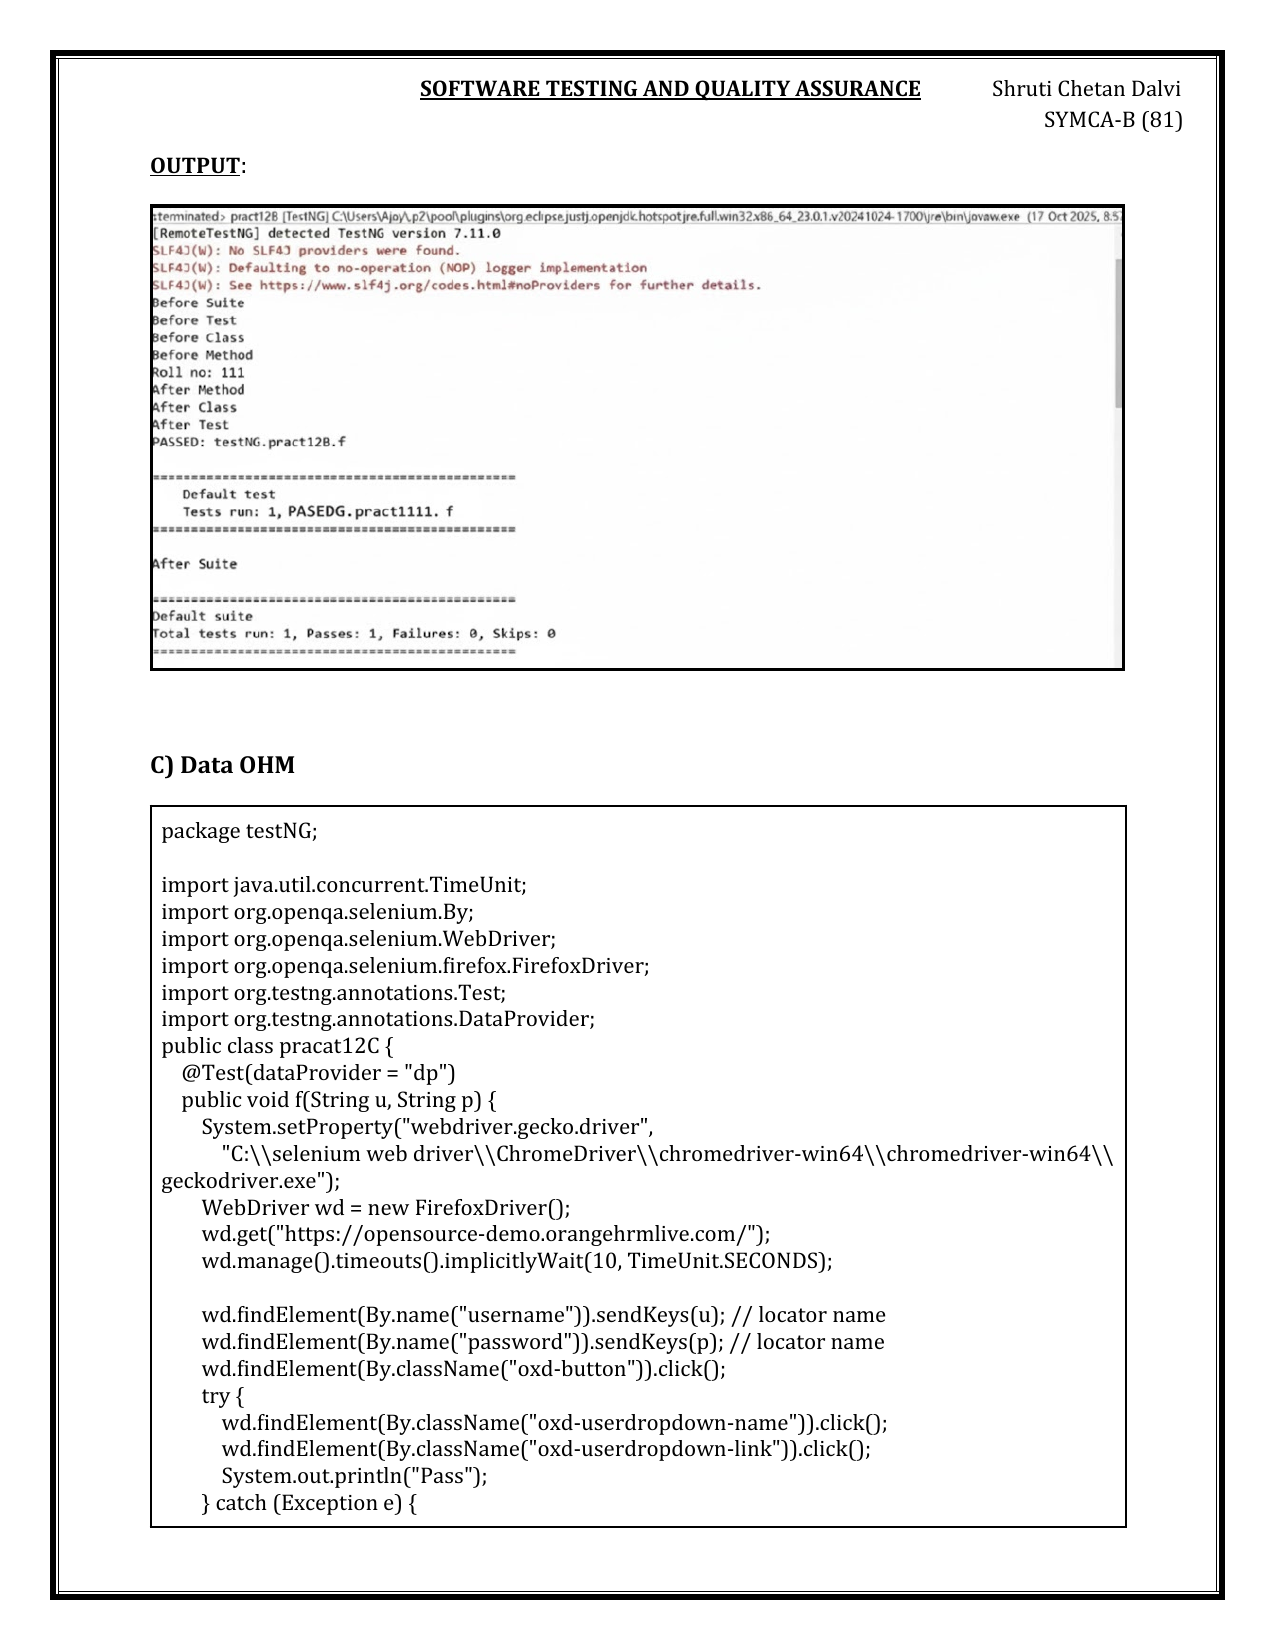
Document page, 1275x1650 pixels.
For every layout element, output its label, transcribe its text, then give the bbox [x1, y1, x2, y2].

text OUTPUT: [150, 150, 1125, 179]
text C) Data OHM [150, 750, 1125, 779]
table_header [152, 807, 1125, 1526]
picture [153, 208, 1122, 668]
